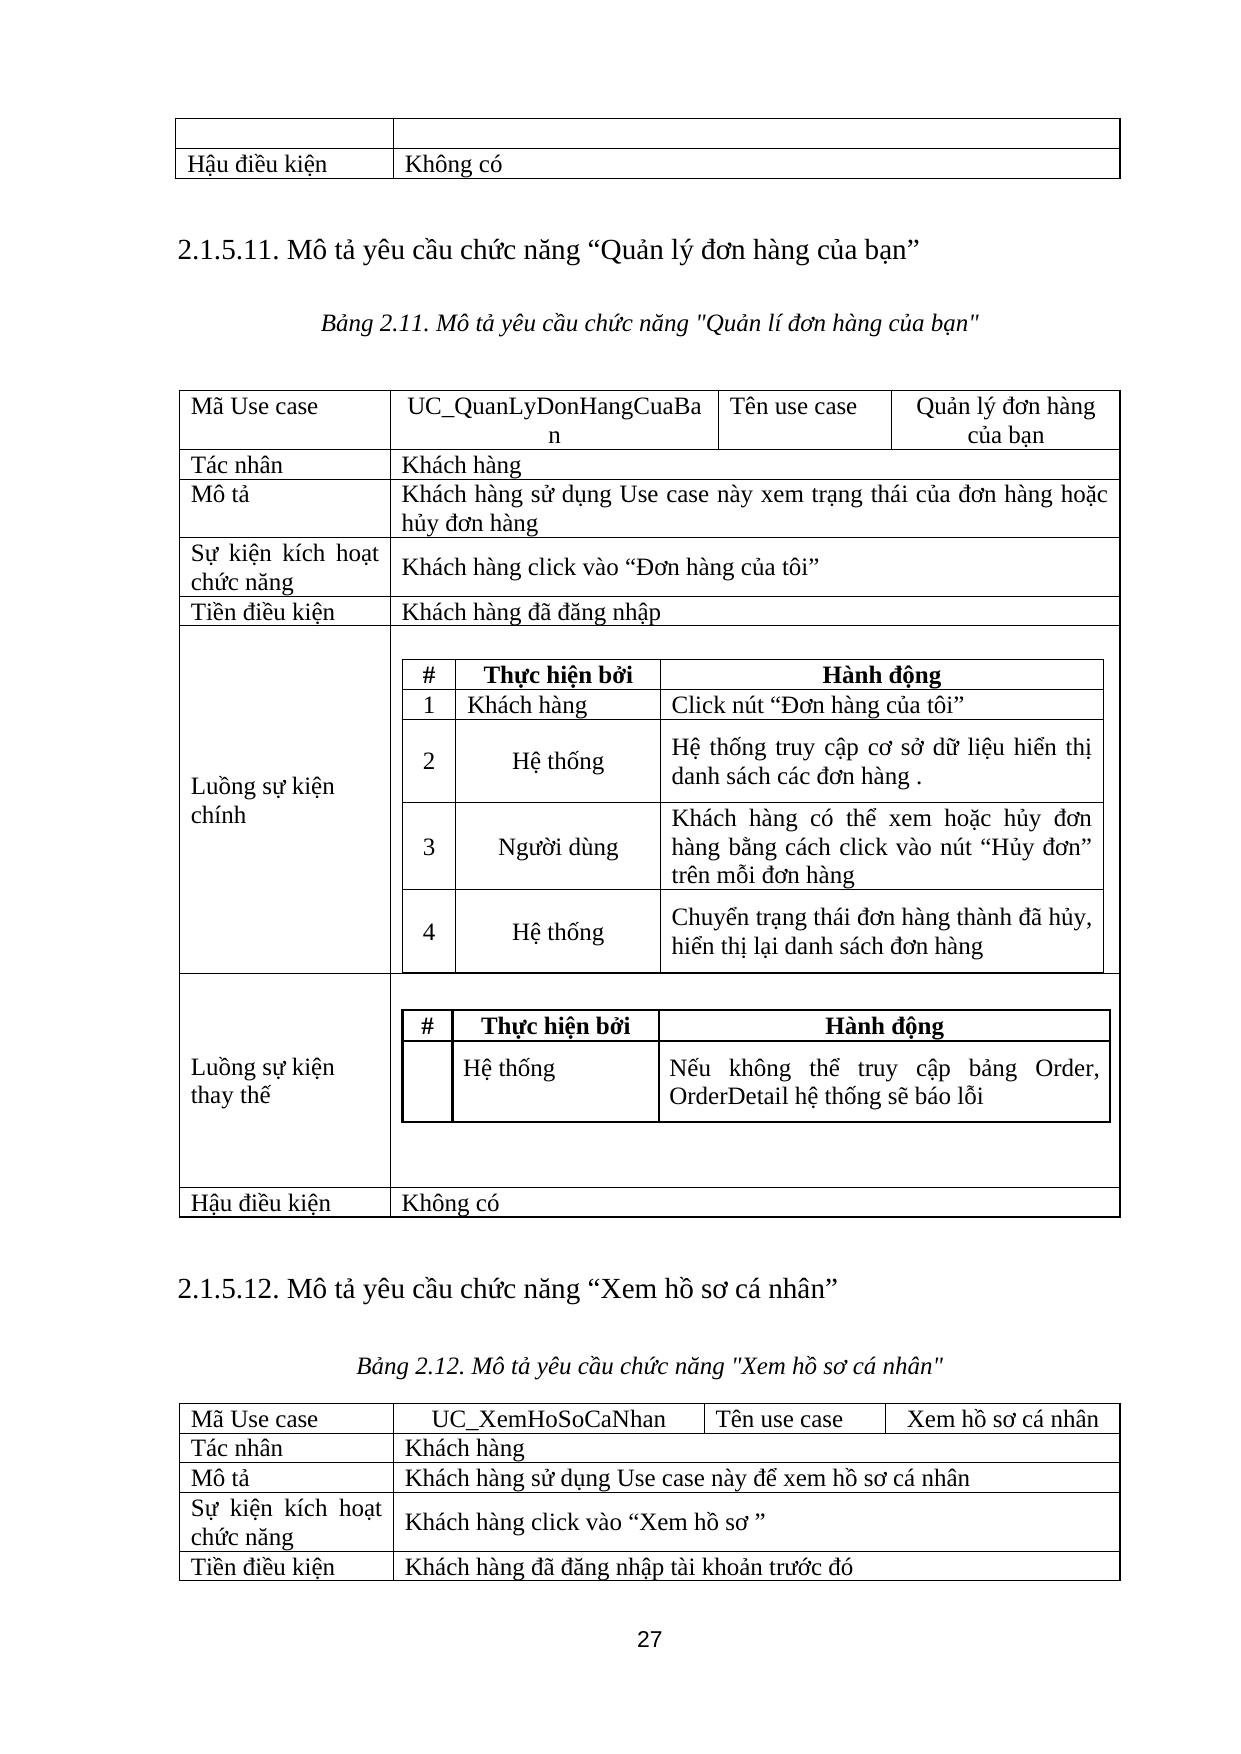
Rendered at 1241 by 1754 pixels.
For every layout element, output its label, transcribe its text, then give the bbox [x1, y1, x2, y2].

table_header Mã Use case [180, 1404, 393, 1432]
table_cell Tác nhân [180, 1434, 393, 1462]
table_cell [391, 974, 1119, 1187]
table_cell Sự kiện kích hoạt chức năng [180, 538, 390, 596]
table_cell Mô tả [180, 480, 390, 537]
table_cell [391, 626, 1119, 973]
table_cell Khách hàng click vào “Xem hồ sơ ” [394, 1493, 1119, 1551]
table_cell Tiền điều kiện [180, 597, 390, 625]
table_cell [176, 119, 393, 148]
subtitle 2.1.5.11. Mô tả yêu cầu chức năng “Quản lý đơn hàng của bạn” [177, 232, 1122, 266]
table_cell Tác nhân [180, 450, 390, 478]
table_cell Khách hàng [394, 1434, 1119, 1462]
text Bảng 2.11. Mô tả yêu cầu chức năng "Quản lí đơn hàng của bạn" [177, 308, 1122, 337]
table_cell Hậu điều kiện [180, 1188, 390, 1216]
table_cell [394, 119, 1119, 148]
table_cell Hậu điều kiện [176, 149, 393, 178]
table_cell Khách hàng [391, 450, 1119, 478]
subtitle 2.1.5.12. Mô tả yêu cầu chức năng “Xem hồ sơ cá nhân” [177, 1271, 1122, 1304]
table_header Tên use case [705, 1404, 885, 1432]
table_header Tên use case [719, 391, 891, 449]
text Bảng 2.12. Mô tả yêu cầu chức năng "Xem hồ sơ cá nhân" [177, 1351, 1122, 1380]
table_cell Luồng sự kiện chính [180, 626, 390, 973]
table_cell Khách hàng sử dụng Use case này xem trạng thái của đơn hàng hoặc hủy đơn hàng [391, 480, 1119, 537]
table_cell Không có [391, 1188, 1119, 1216]
table_cell Khách hàng sử dụng Use case này để xem hồ sơ cá nhân [394, 1463, 1119, 1492]
table_header Xem hồ sơ cá nhân [886, 1404, 1119, 1432]
table_header UC_XemHoSoCaNhan [394, 1404, 704, 1432]
table_cell Không có [394, 149, 1119, 178]
table_header Mã Use case [180, 391, 390, 449]
table_cell Mô tả [180, 1463, 393, 1492]
table_header UC_QuanLyDonHangCuaBan [391, 391, 718, 449]
table_cell Tiền điều kiện [180, 1552, 393, 1580]
table_cell Luồng sự kiện thay thế [180, 974, 390, 1187]
table_cell Sự kiện kích hoạt chức năng [180, 1493, 393, 1551]
table_header Quản lý đơn hàng của bạn [892, 391, 1119, 449]
table_cell Khách hàng click vào “Đơn hàng của tôi” [391, 538, 1119, 596]
table_cell Khách hàng đã đăng nhập [391, 597, 1119, 625]
table_cell Khách hàng đã đăng nhập tài khoản trước đó [394, 1552, 1119, 1580]
